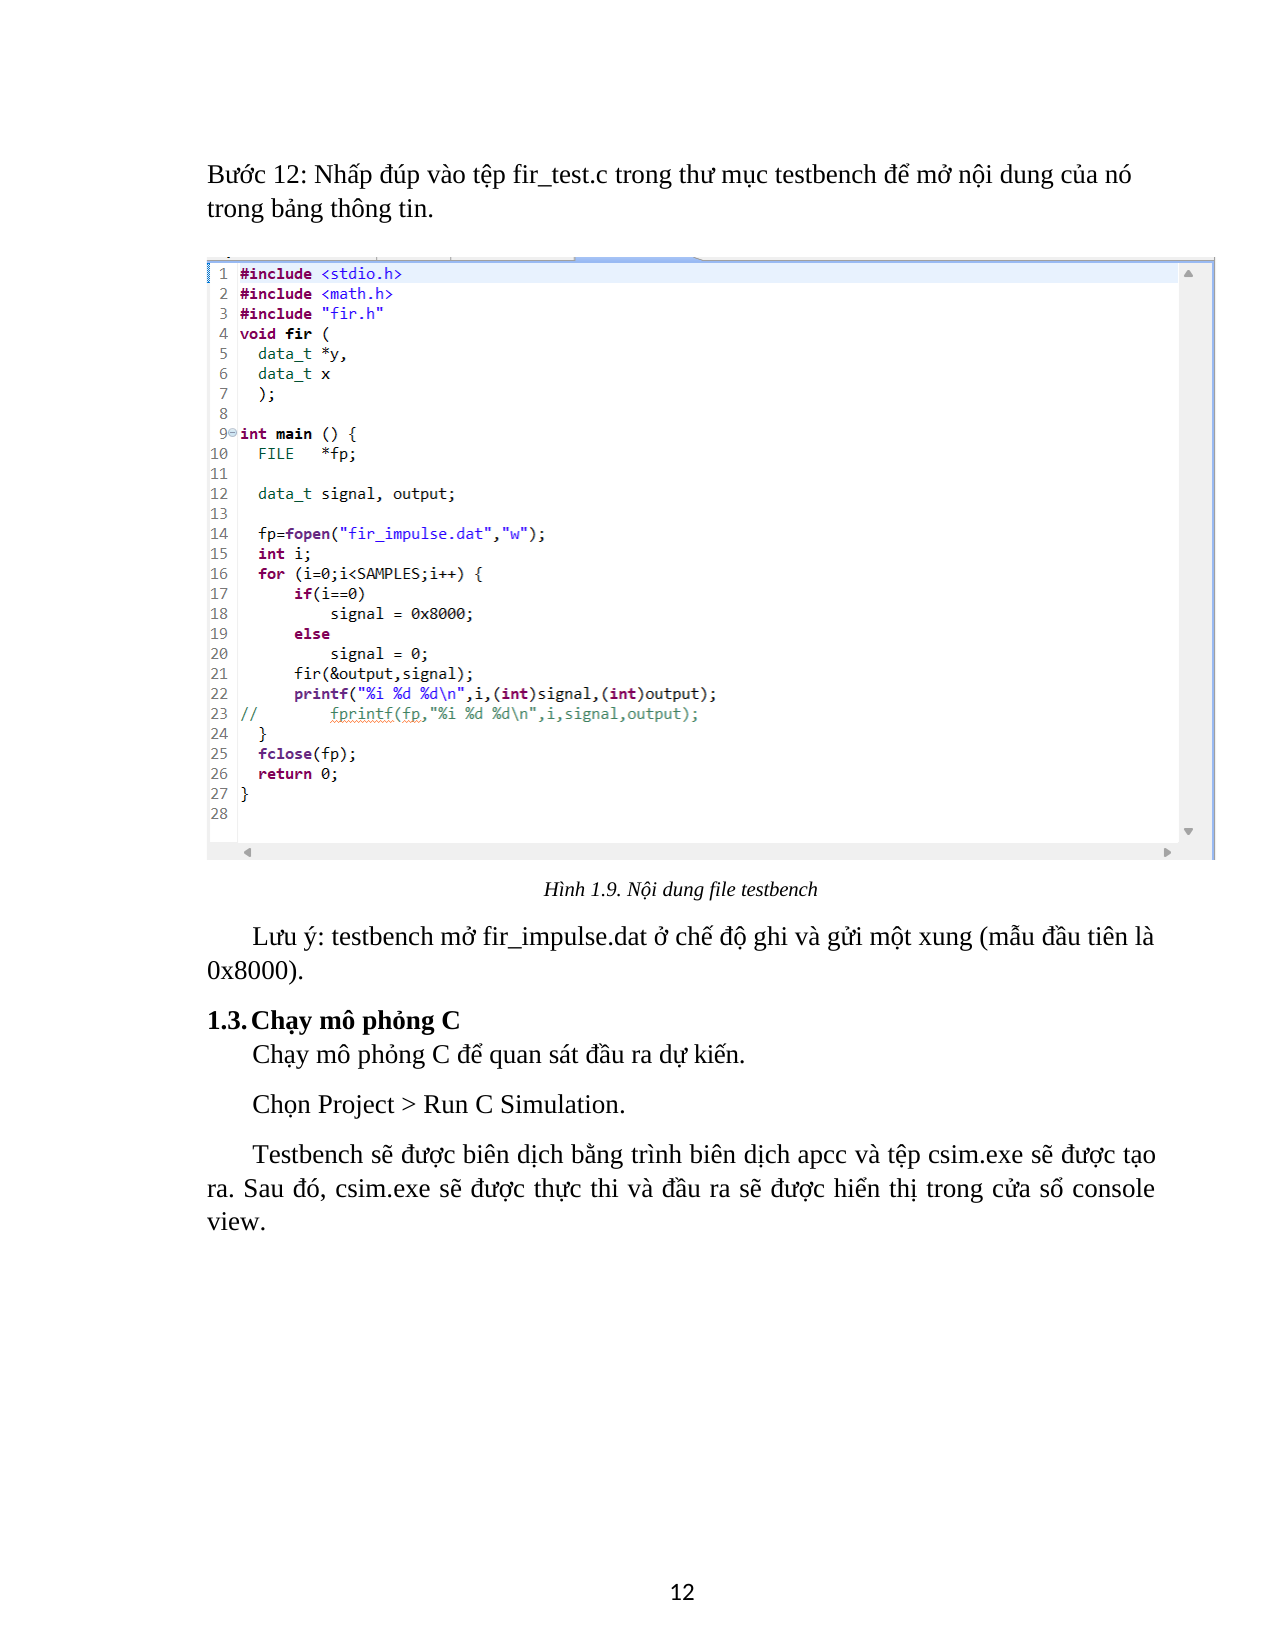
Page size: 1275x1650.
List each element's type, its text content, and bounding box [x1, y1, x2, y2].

picture [206, 257, 1217, 860]
text Chọn Project > Run C Simulation. [207, 1088, 1157, 1119]
text Hình 1.9. Nội dung file testbench [294, 877, 1069, 901]
text Chạy mô phỏng C để quan sát đầu ra dự kiến. [207, 1038, 1186, 1069]
text Testbench sẽ được biên dịch bằng trình biên dịch apcc và tệp csim.exe sẽ được tạo ra. Sau đó, csim.exe sẽ được thực thi và đầu ra sẽ được hiển thị trong cửa sổ console view. [207, 1138, 1157, 1236]
text Lưu ý: testbench mở fir_impulse.dat ở chế độ ghi và gửi một xung (mẫu đầu tiên là 0x8000). [207, 920, 1186, 985]
text Bước 12: Nhấp đúp vào tệp fir_test.c trong thư mục testbench để mở nội dung của nó trong bảng thông tin. [207, 158, 1164, 223]
list Chạy mô phỏng C [207, 1004, 1186, 1035]
